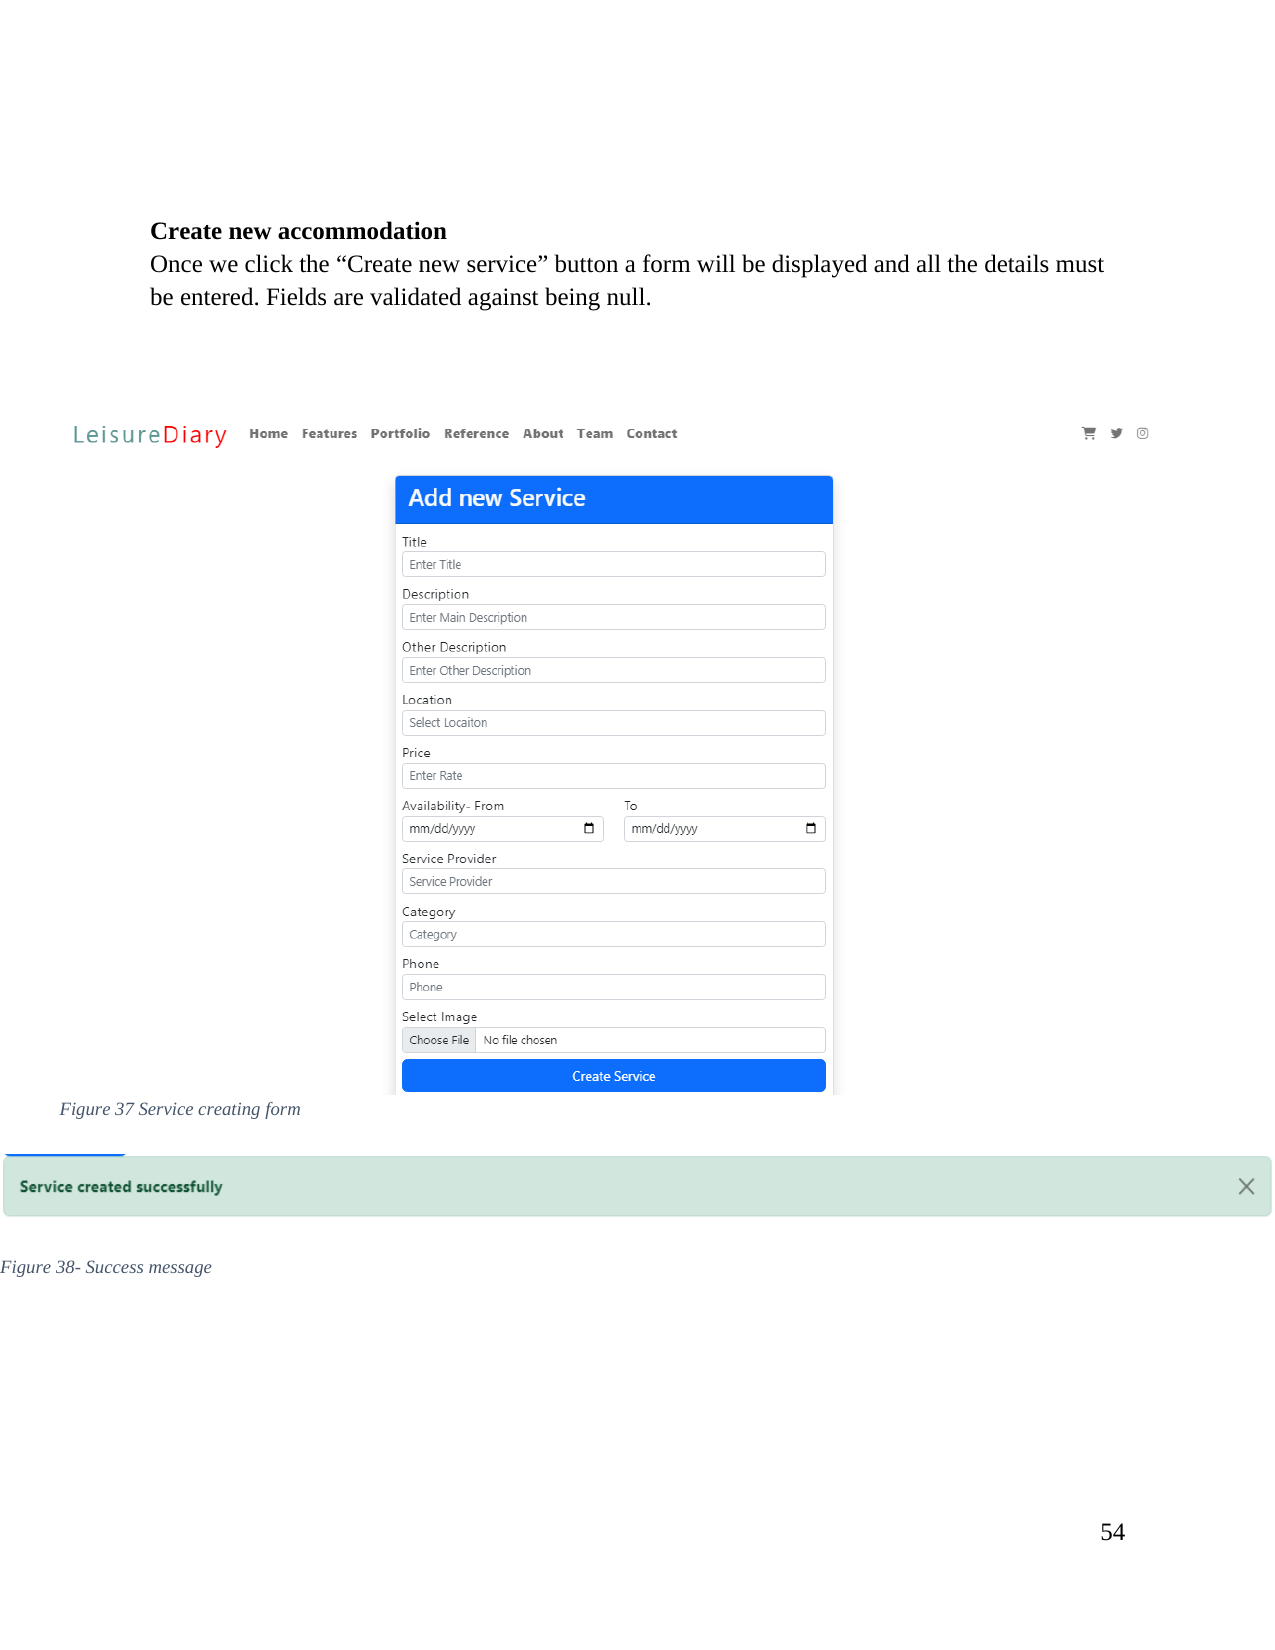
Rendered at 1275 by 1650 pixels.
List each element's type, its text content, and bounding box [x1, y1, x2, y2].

picture [61, 416, 1232, 1095]
text Once we click the “Create new service” button a form will be displayed and all the details must be entered. Fields are validated against being null. [150, 249, 1125, 311]
text Create new accommodation [150, 216, 1125, 245]
picture [0, 1154, 1275, 1220]
